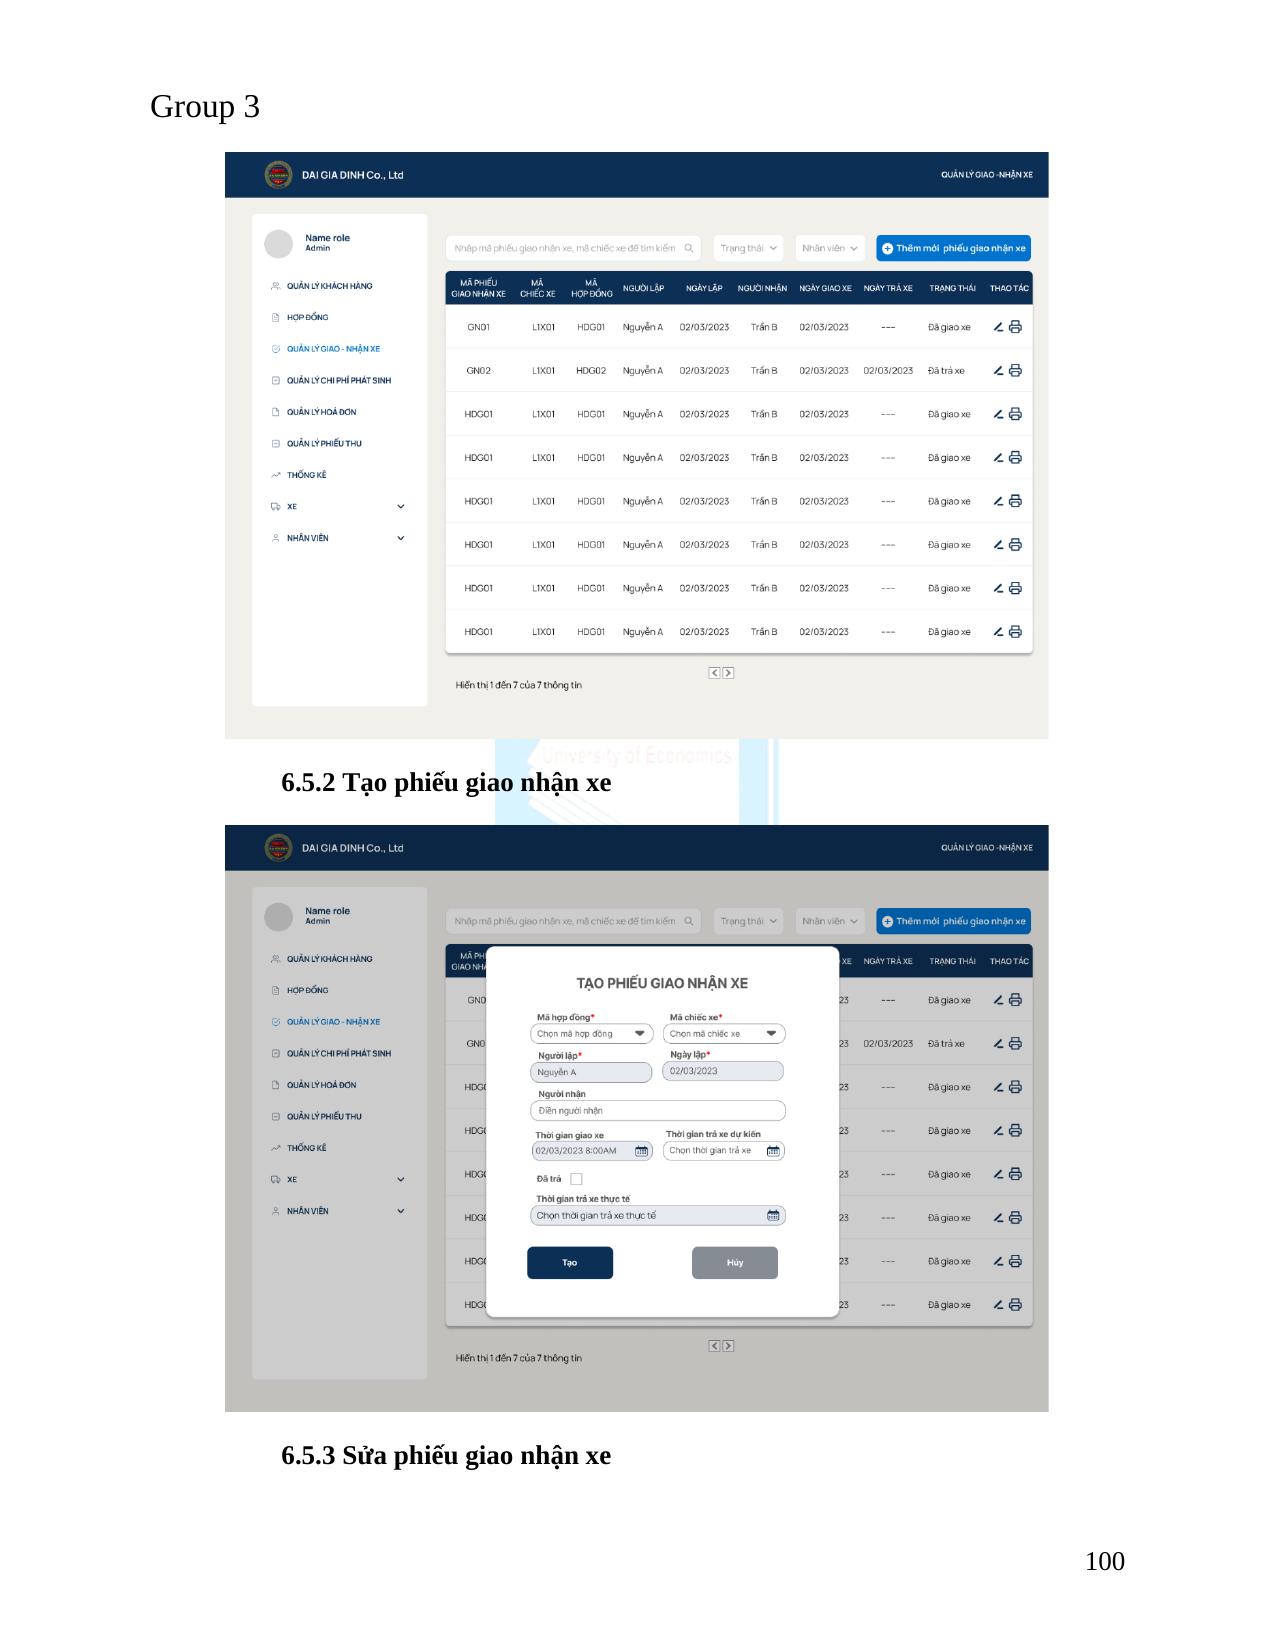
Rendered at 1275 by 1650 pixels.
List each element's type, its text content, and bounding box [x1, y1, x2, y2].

text 6.5.3 Sửa phiếu giao nhận xe [281, 1439, 1125, 1470]
picture [225, 825, 1049, 1412]
text 6.5.2 Tạo phiếu giao nhận xe [281, 766, 1125, 797]
picture [225, 152, 1049, 739]
